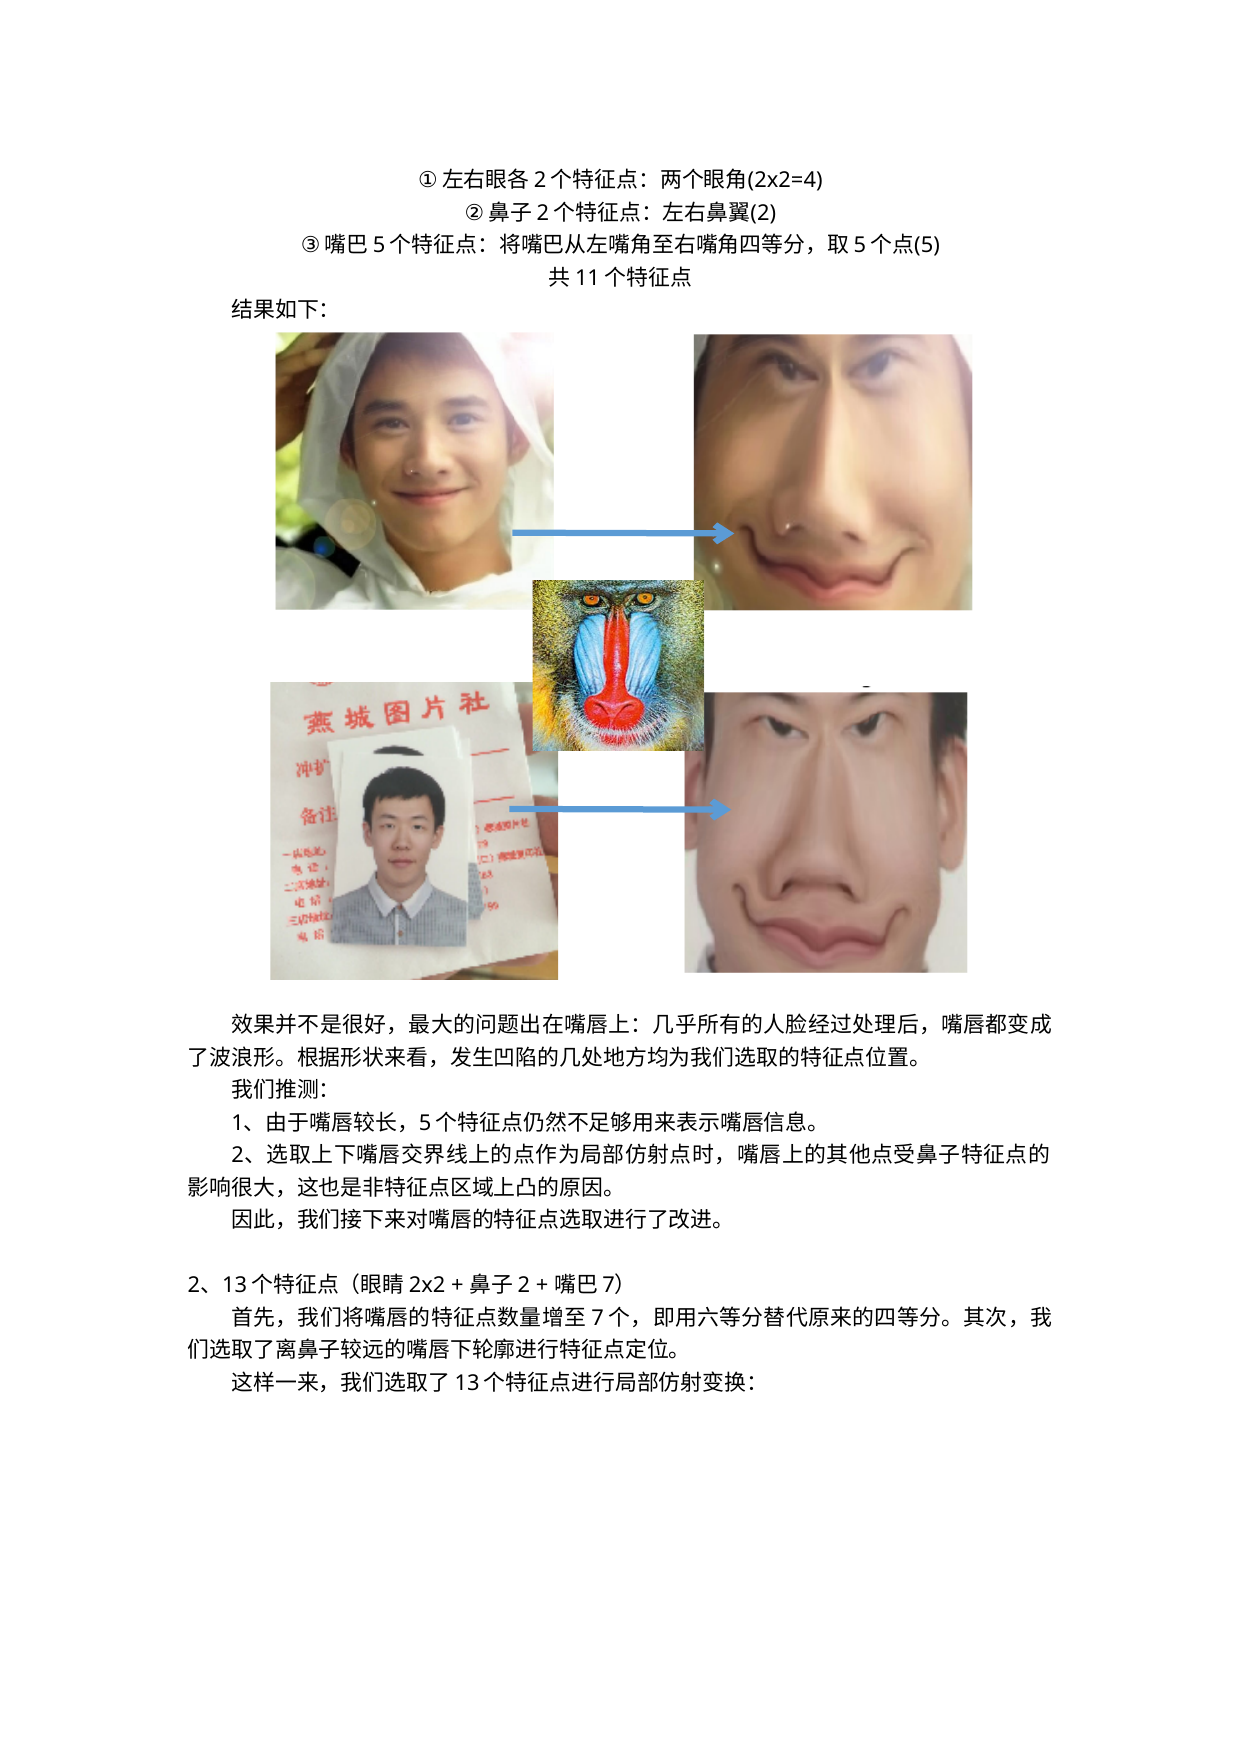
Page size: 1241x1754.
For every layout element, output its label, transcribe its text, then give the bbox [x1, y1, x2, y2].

text 1、由于嘴唇较长，5个特征点仍然不足够用来表示嘴唇信息。 [187, 1104, 1053, 1137]
text 2、13个特征点（眼睛2x2 + 鼻子2 + 嘴巴7） [187, 1267, 1053, 1299]
text ②鼻子2个特征点：左右鼻翼(2) [187, 194, 1053, 227]
text 这样一来，我们选取了13个特征点进行局部仿射变换： [187, 1364, 1053, 1397]
text 效果并不是很好，最大的问题出在嘴唇上：几乎所有的人脸经过处理后，嘴唇都变成了波浪形。根据形状来看，发生凹陷的几处地方均为我们选取的特征点位置。 [187, 1007, 1053, 1072]
text 结果如下： [187, 292, 1053, 324]
text 因此，我们接下来对嘴唇的特征点选取进行了改进。 [187, 1202, 1053, 1234]
text 首先，我们将嘴唇的特征点数量增至7个，即用六等分替代原来的四等分。其次，我们选取了离鼻子较远的嘴唇下轮廓进行特征点定位。 [187, 1299, 1053, 1364]
text 我们推测： [187, 1072, 1053, 1104]
text ①左右眼各2个特征点：两个眼角(2x2=4) [187, 162, 1053, 194]
text ③嘴巴5个特征点：将嘴巴从左嘴角至右嘴角四等分，取5个点(5) [187, 227, 1053, 259]
picture [265, 324, 975, 980]
text 2、选取上下嘴唇交界线上的点作为局部仿射点时，嘴唇上的其他点受鼻子特征点的影响很大，这也是非特征点区域上凸的原因。 [187, 1137, 1053, 1202]
text 共11个特征点 [187, 259, 1053, 292]
